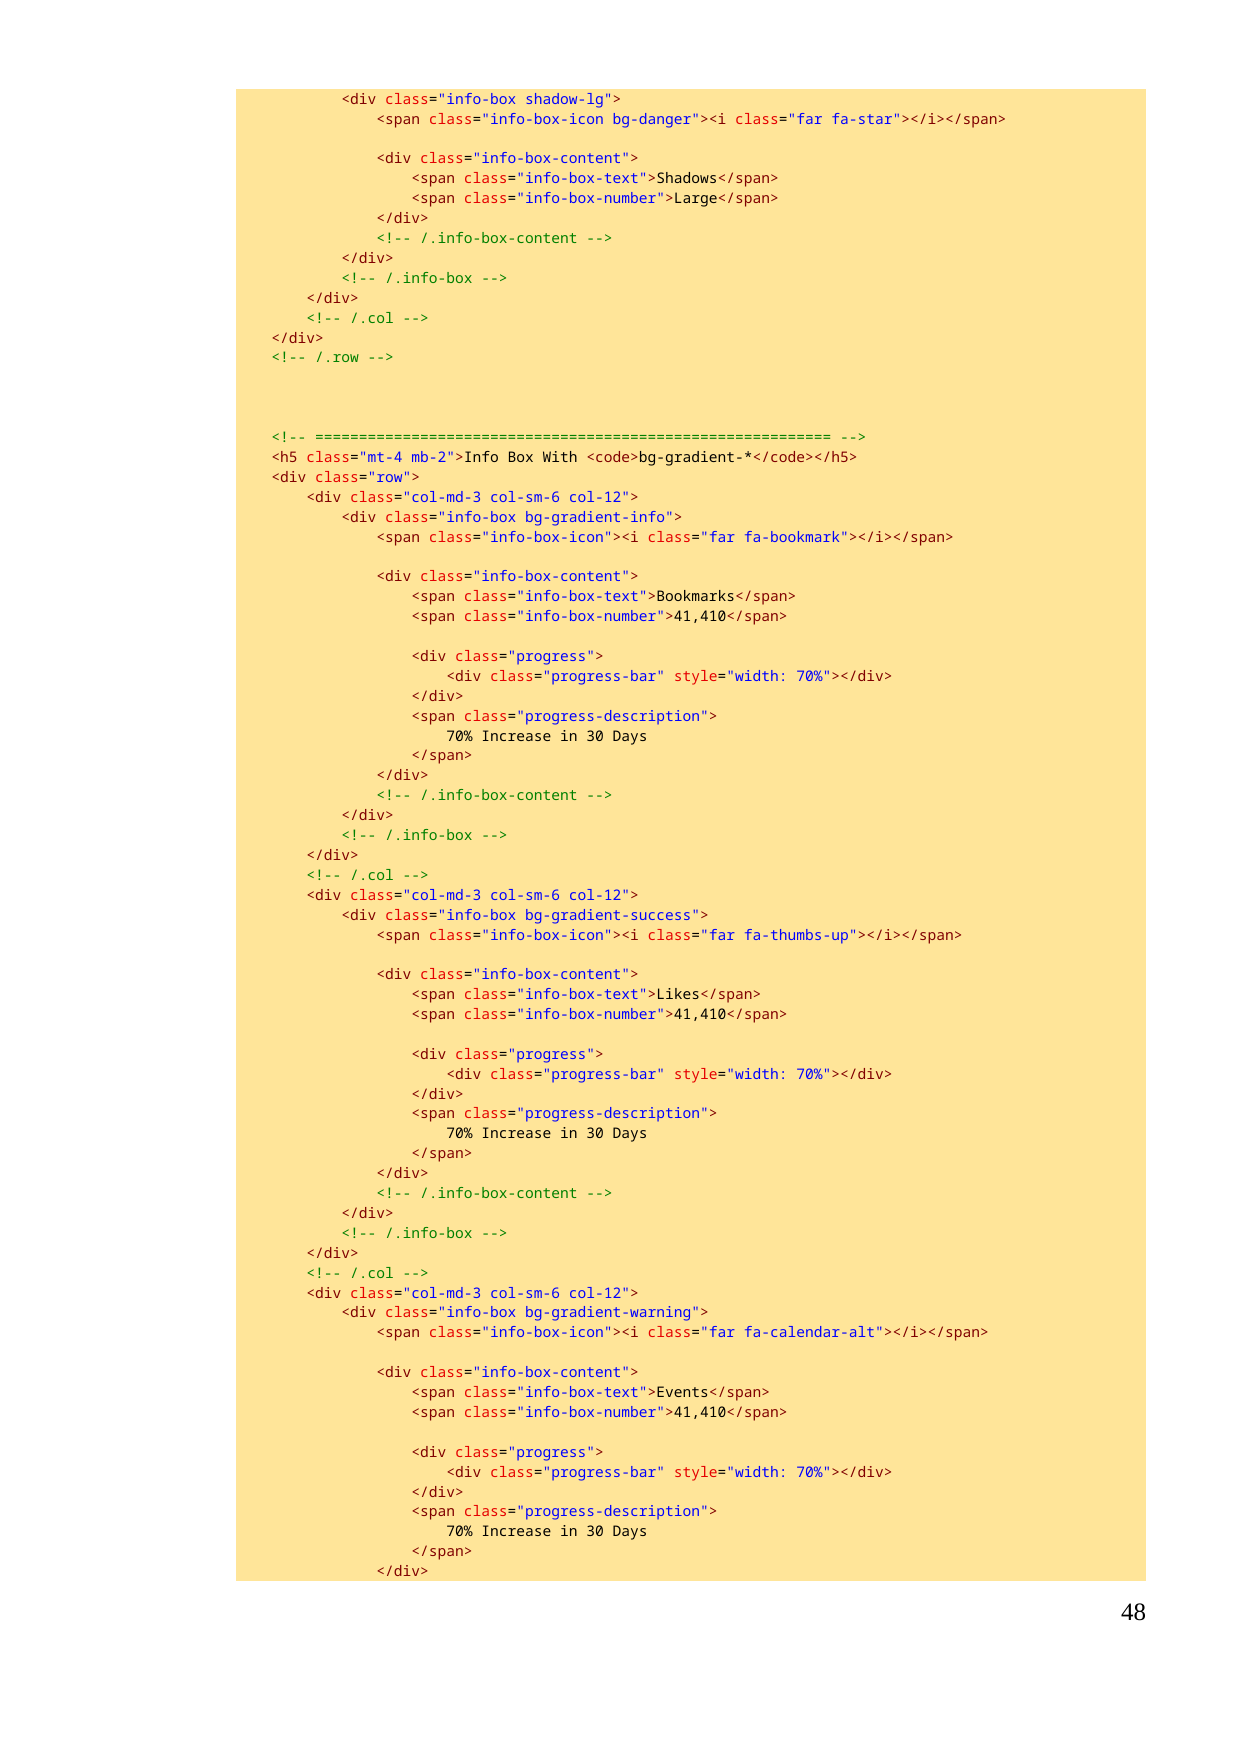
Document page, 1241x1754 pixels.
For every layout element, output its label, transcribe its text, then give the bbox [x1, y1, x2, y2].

text <div class="info-box-content"> [236, 566, 1146, 586]
text <div class="info-box-content"> [236, 964, 1146, 984]
text </div> [236, 765, 1146, 785]
text <!-- /.row --> [236, 347, 1146, 367]
text <!-- /.col --> [236, 1262, 1146, 1282]
text <!-- /.info-box --> [236, 825, 1146, 845]
text 70% Increase in 30 Days [236, 725, 1146, 745]
text </div> [236, 1083, 1146, 1103]
text <div class="progress"> [236, 1442, 1146, 1461]
text <span class="info-box-number">41,410</span> [236, 606, 1146, 626]
text <div class="progress-bar" style="width: 70%"></div> [236, 1063, 1146, 1083]
text </div> [236, 845, 1146, 864]
text <span class="info-box-icon bg-danger"><i class="far fa-star"></i></span> [236, 108, 1146, 128]
text <span class="info-box-text">Shadows</span> [236, 168, 1146, 188]
text <span class="info-box-number">Large</span> [236, 188, 1146, 208]
text <!-- /.info-box-content --> [236, 228, 1146, 248]
text </span> [236, 1541, 1146, 1561]
text <!-- /.col --> [236, 864, 1146, 884]
text <div class="progress"> [236, 1044, 1146, 1063]
text <span class="info-box-number">41,410</span> [236, 1004, 1146, 1024]
text <!-- /.info-box-content --> [236, 1183, 1146, 1203]
text <span class="info-box-icon"><i class="far fa-bookmark"></i></span> [236, 526, 1146, 546]
text <!-- /.info-box-content --> [236, 785, 1146, 805]
text <!-- =========================================================== --> [236, 427, 1146, 447]
text <span class="progress-description"> [236, 1501, 1146, 1521]
text <h5 class="mt-4 mb-2">Info Box With <code>bg-gradient-*</code></h5> [236, 447, 1146, 467]
text <div class="info-box bg-gradient-success"> [236, 904, 1146, 924]
text <span class="info-box-icon"><i class="far fa-thumbs-up"></i></span> [236, 924, 1146, 944]
text <div class="col-md-3 col-sm-6 col-12"> [236, 487, 1146, 506]
text <div class="row"> [236, 467, 1146, 487]
text <span class="info-box-text">Events</span> [236, 1382, 1146, 1402]
text <span class="info-box-number">41,410</span> [236, 1402, 1146, 1422]
text </div> [236, 288, 1146, 307]
text <span class="info-box-icon"><i class="far fa-calendar-alt"></i></span> [236, 1322, 1146, 1342]
text </div> [236, 1481, 1146, 1501]
text </div> [236, 248, 1146, 268]
text </div> [236, 208, 1146, 228]
text <span class="progress-description"> [236, 705, 1146, 725]
text </div> [236, 1163, 1146, 1183]
text </div> [236, 327, 1146, 347]
text 70% Increase in 30 Days [236, 1123, 1146, 1143]
text <span class="info-box-text">Likes</span> [236, 984, 1146, 1004]
text <div class="info-box bg-gradient-info"> [236, 506, 1146, 526]
text <span class="info-box-text">Bookmarks</span> [236, 586, 1146, 606]
text </span> [236, 745, 1146, 765]
text <div class="progress"> [236, 646, 1146, 666]
text <div class="info-box-content"> [236, 1362, 1146, 1382]
text </div> [236, 686, 1146, 705]
text </div> [236, 1243, 1146, 1262]
text </span> [236, 1143, 1146, 1163]
text <div class="col-md-3 col-sm-6 col-12"> [236, 884, 1146, 904]
text 70% Increase in 30 Days [236, 1521, 1146, 1541]
text <div class="col-md-3 col-sm-6 col-12"> [236, 1282, 1146, 1302]
text <div class="info-box-content"> [236, 148, 1146, 168]
text <div class="info-box bg-gradient-warning"> [236, 1302, 1146, 1322]
text <!-- /.col --> [236, 307, 1146, 327]
text <div class="progress-bar" style="width: 70%"></div> [236, 666, 1146, 686]
text </div> [236, 1203, 1146, 1223]
text <div class="progress-bar" style="width: 70%"></div> [236, 1461, 1146, 1481]
text <!-- /.info-box --> [236, 268, 1146, 288]
text <span class="progress-description"> [236, 1103, 1146, 1123]
text </div> [236, 805, 1146, 825]
text <div class="info-box shadow-lg"> [236, 89, 1146, 108]
text <!-- /.info-box --> [236, 1223, 1146, 1243]
text </div> [236, 1561, 1146, 1581]
